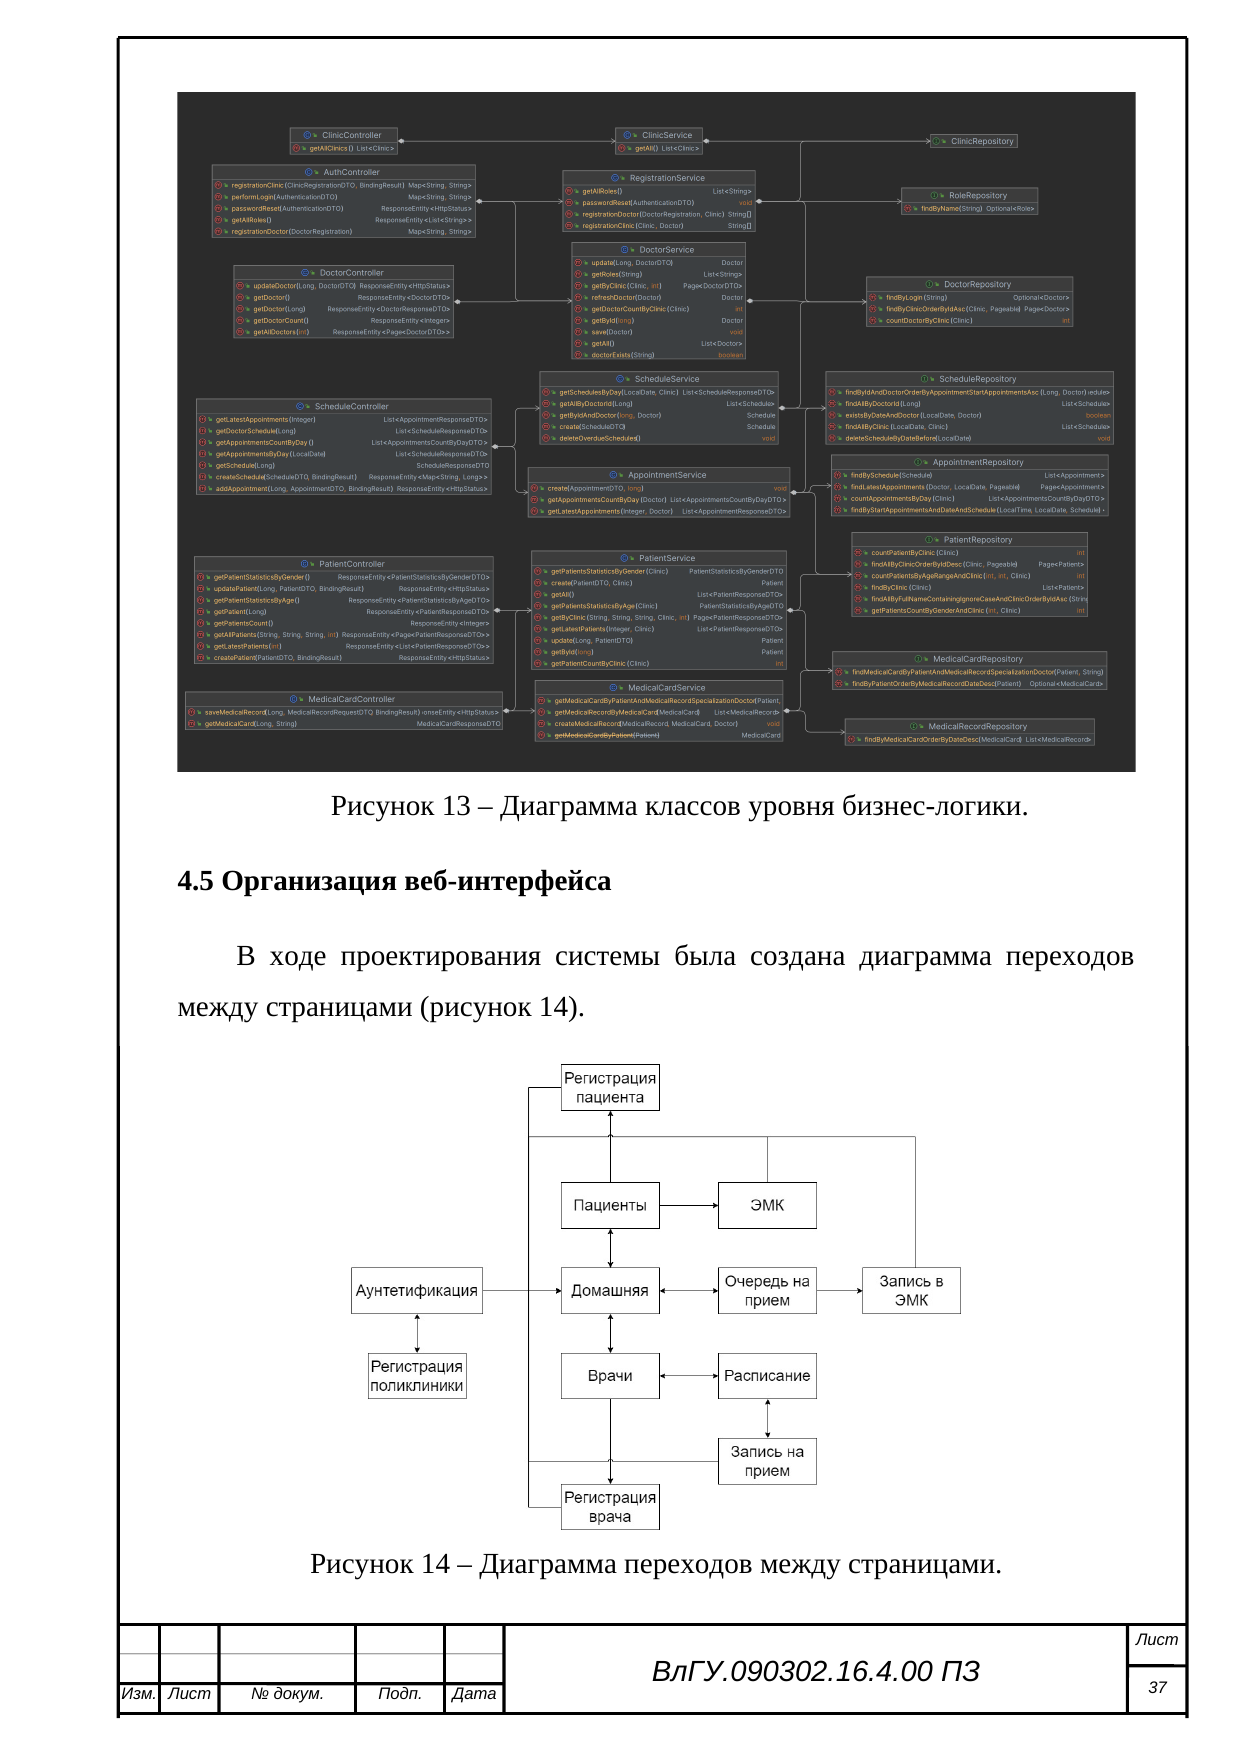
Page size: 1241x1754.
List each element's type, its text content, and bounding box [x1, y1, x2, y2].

text Рисунок 13 – Диаграмма классов уровня бизнес-логики. [148, 788, 1167, 821]
text В ходе проектирования системы была создана диаграмма переходов между страницами (рисунок 14). [177, 938, 1135, 1022]
text Рисунок 14 – Диаграмма переходов между страницами. [177, 1546, 1135, 1580]
picture [177, 92, 1136, 772]
picture [351, 1064, 961, 1530]
text 4.5 Организация веб-интерфейса [118, 863, 1194, 897]
